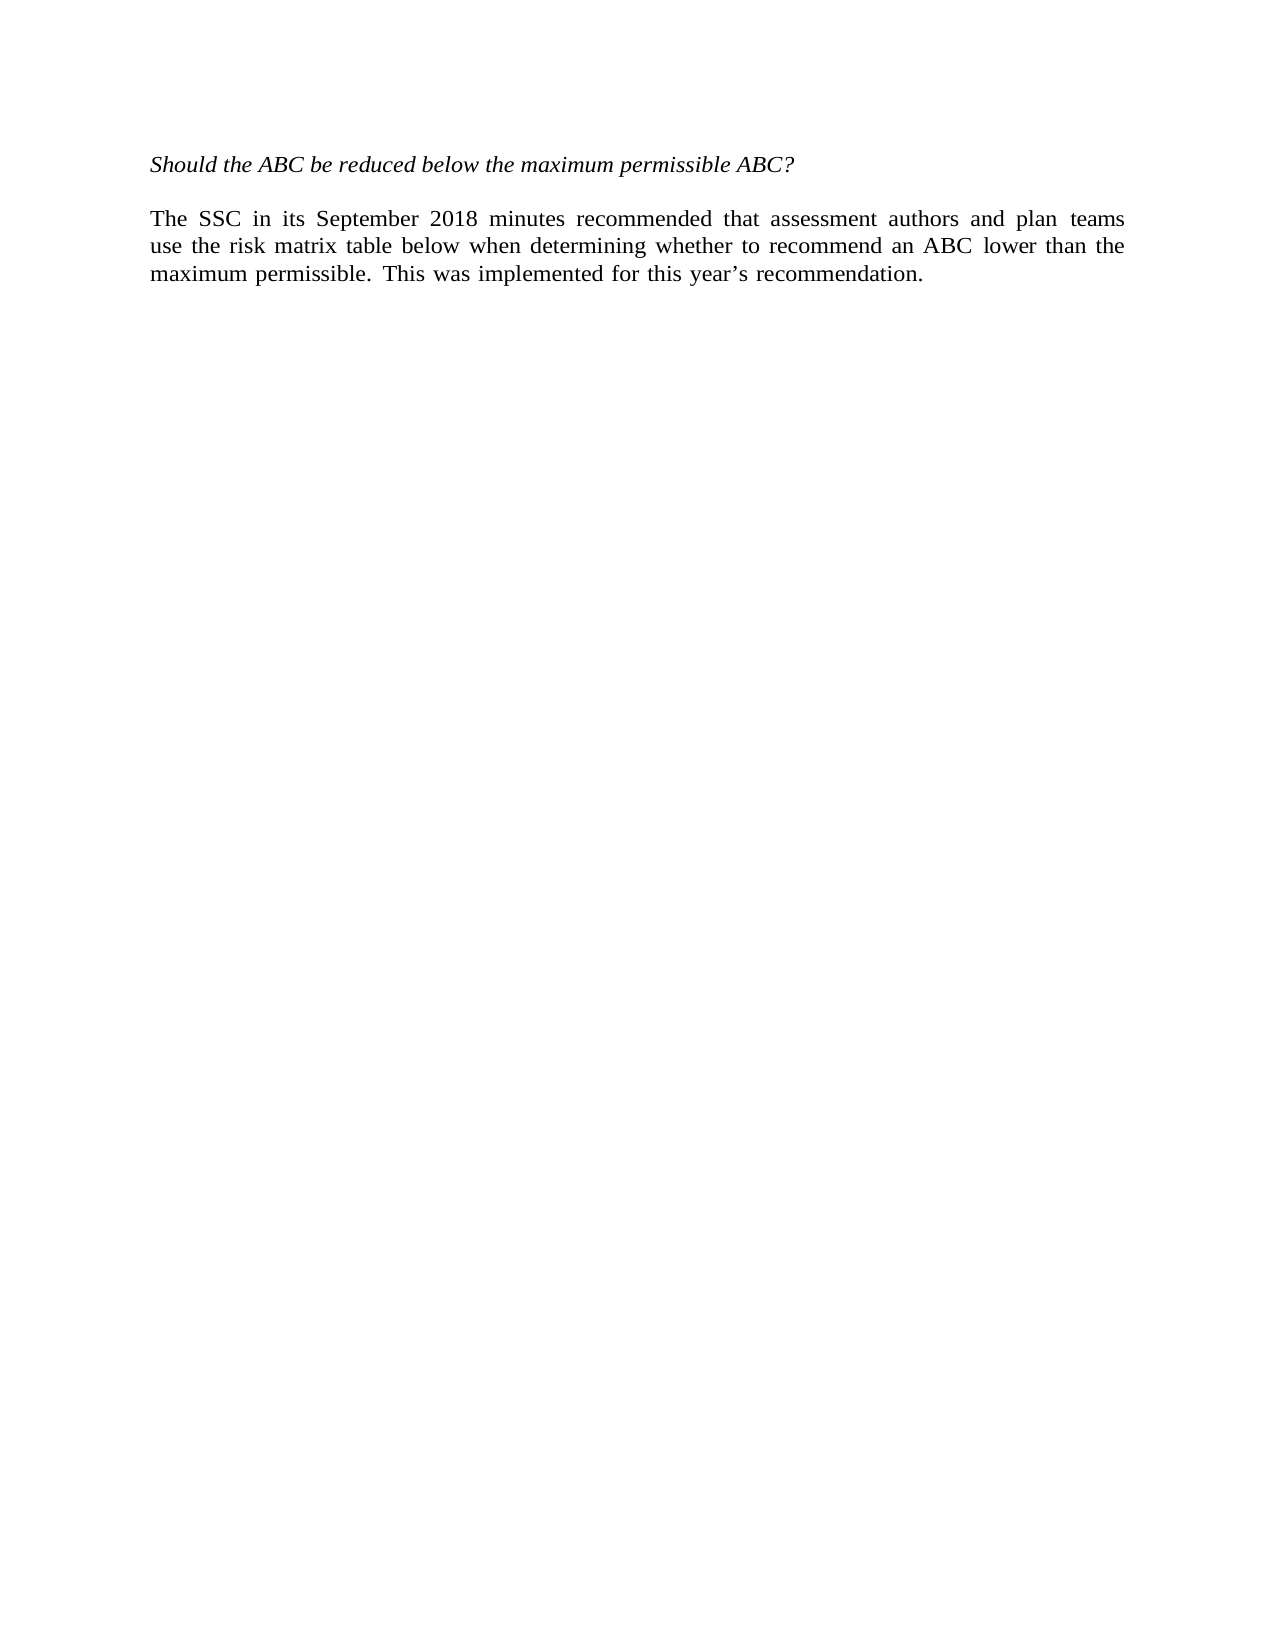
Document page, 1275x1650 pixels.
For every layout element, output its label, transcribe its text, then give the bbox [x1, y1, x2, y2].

text The SSC in its September 2018 minutes recommended that assessment authors and plan teams use the risk matrix table below when determining whether to recommend an ABC lower than the maximum permissible. This was implemented for this year’s recommendation. [150, 205, 1125, 287]
text Should the ABC be reduced below the maximum permissible ABC? [150, 151, 1275, 178]
